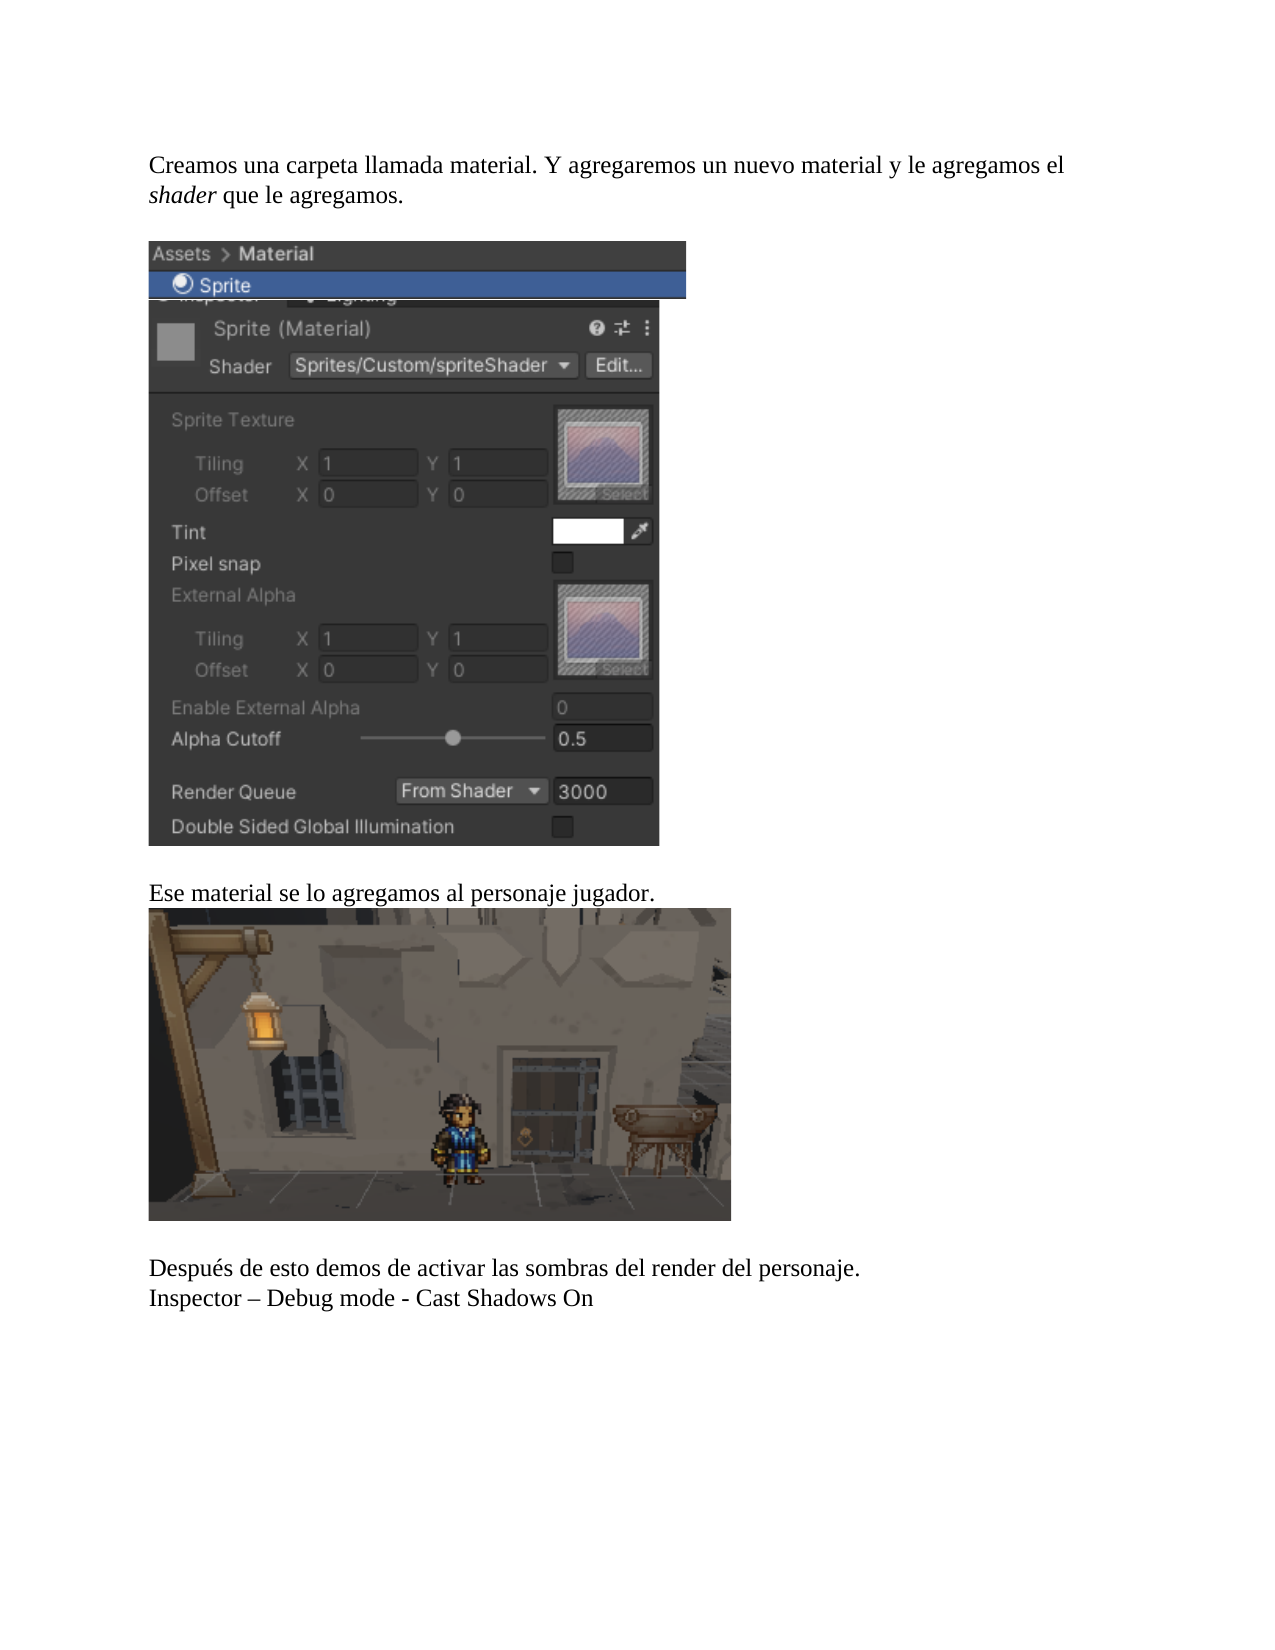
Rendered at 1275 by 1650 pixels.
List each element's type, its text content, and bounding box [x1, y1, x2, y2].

text Creamos una carpeta llamada material. Y agregaremos un nuevo material y le agregamos el shader que le agregamos. [148, 150, 1131, 209]
text Ese material se lo agregamos al personaje jugador. [148, 878, 1131, 907]
picture [148, 300, 660, 846]
picture [148, 241, 687, 299]
text Inspector – Debug mode - Cast Shadows On [148, 1283, 1131, 1312]
text Después de esto demos de activar las sombras del render del personaje. [148, 1253, 1131, 1282]
picture [148, 908, 732, 1221]
